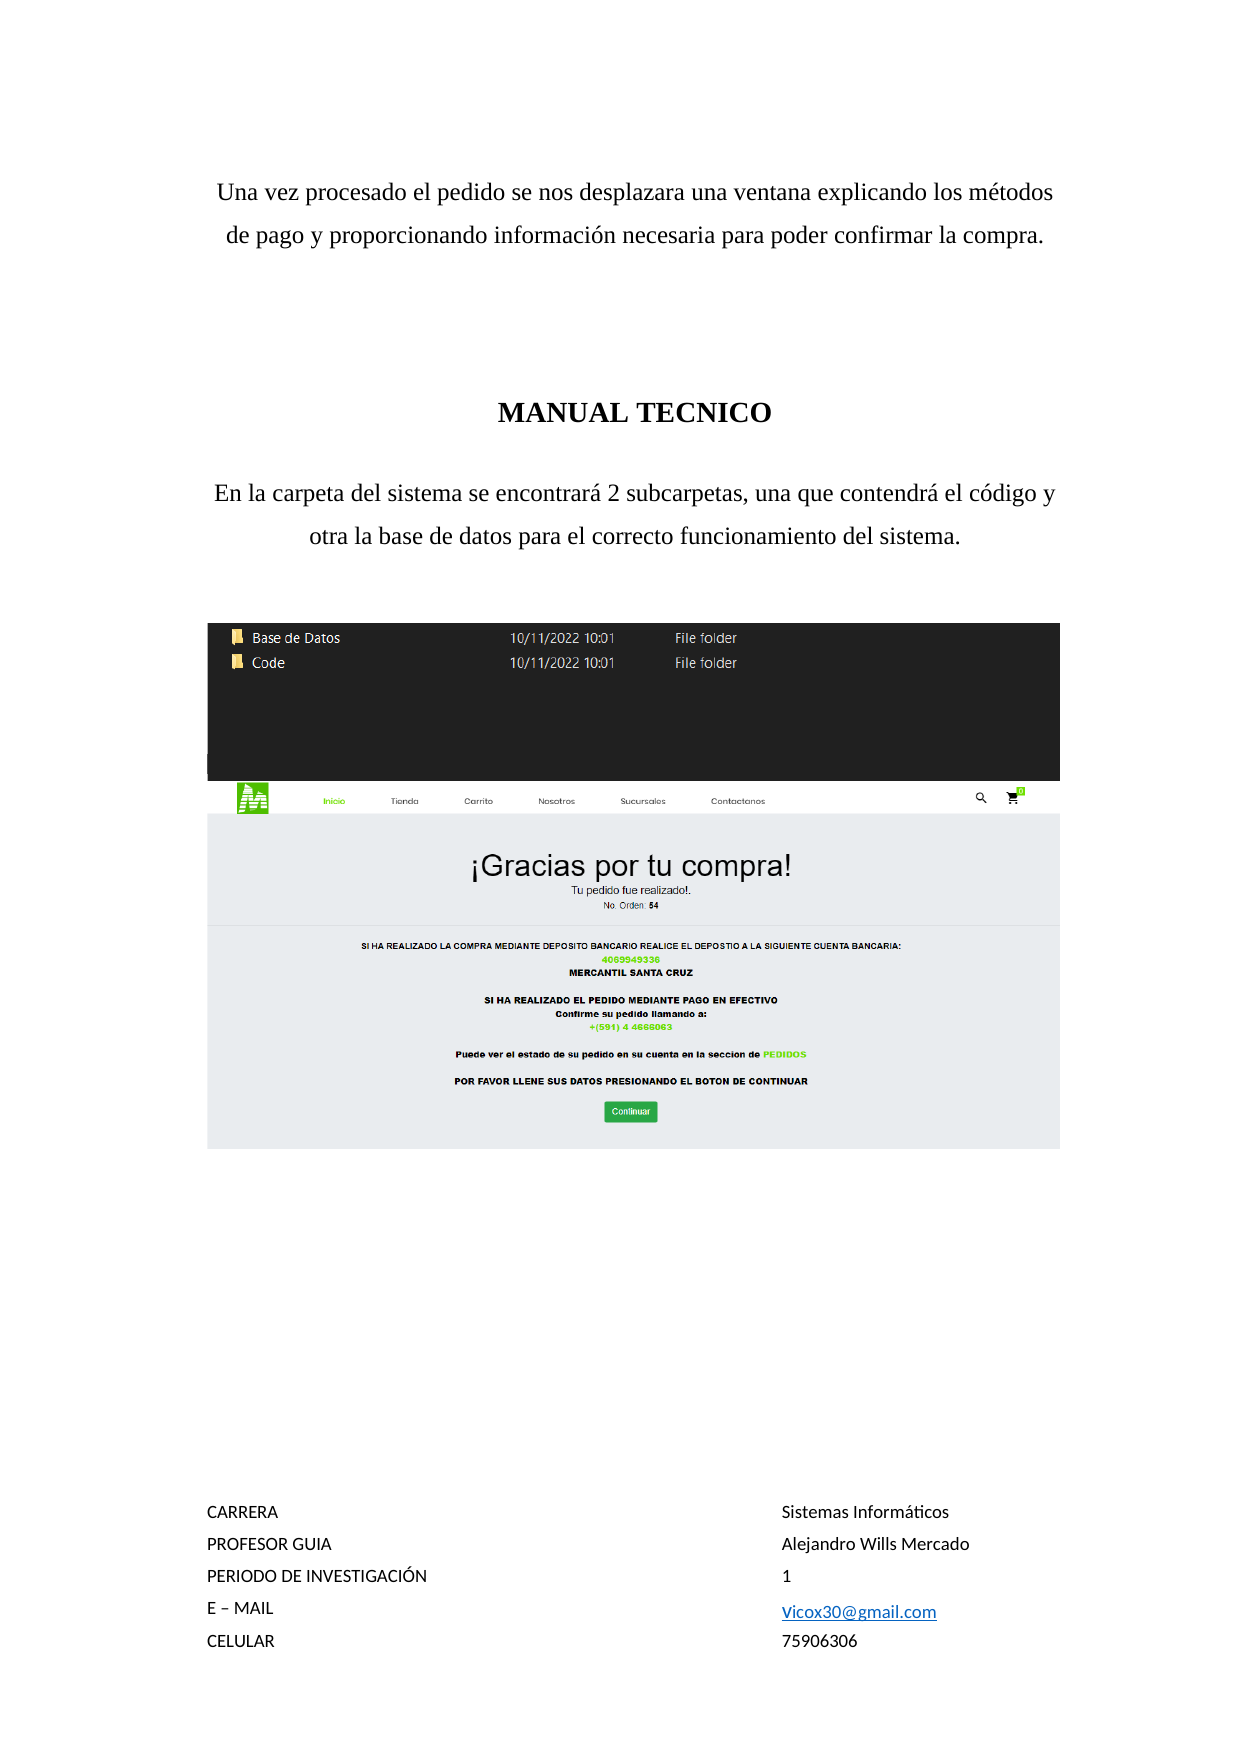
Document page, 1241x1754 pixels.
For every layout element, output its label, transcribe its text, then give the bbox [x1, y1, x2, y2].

picture [206, 623, 1060, 1148]
text En la carpeta del sistema se encontrará 2 subcarpetas, una que contendrá el código y otra la base de datos para el correcto funcionamiento del sistema. [207, 478, 1063, 550]
text Una vez procesado el pedido se nos desplazara una ventana explicando los métodos de pago y proporcionando información necesaria para poder confirmar la compra. [207, 177, 1063, 249]
subtitle MANUAL TECNICO [207, 395, 1063, 429]
